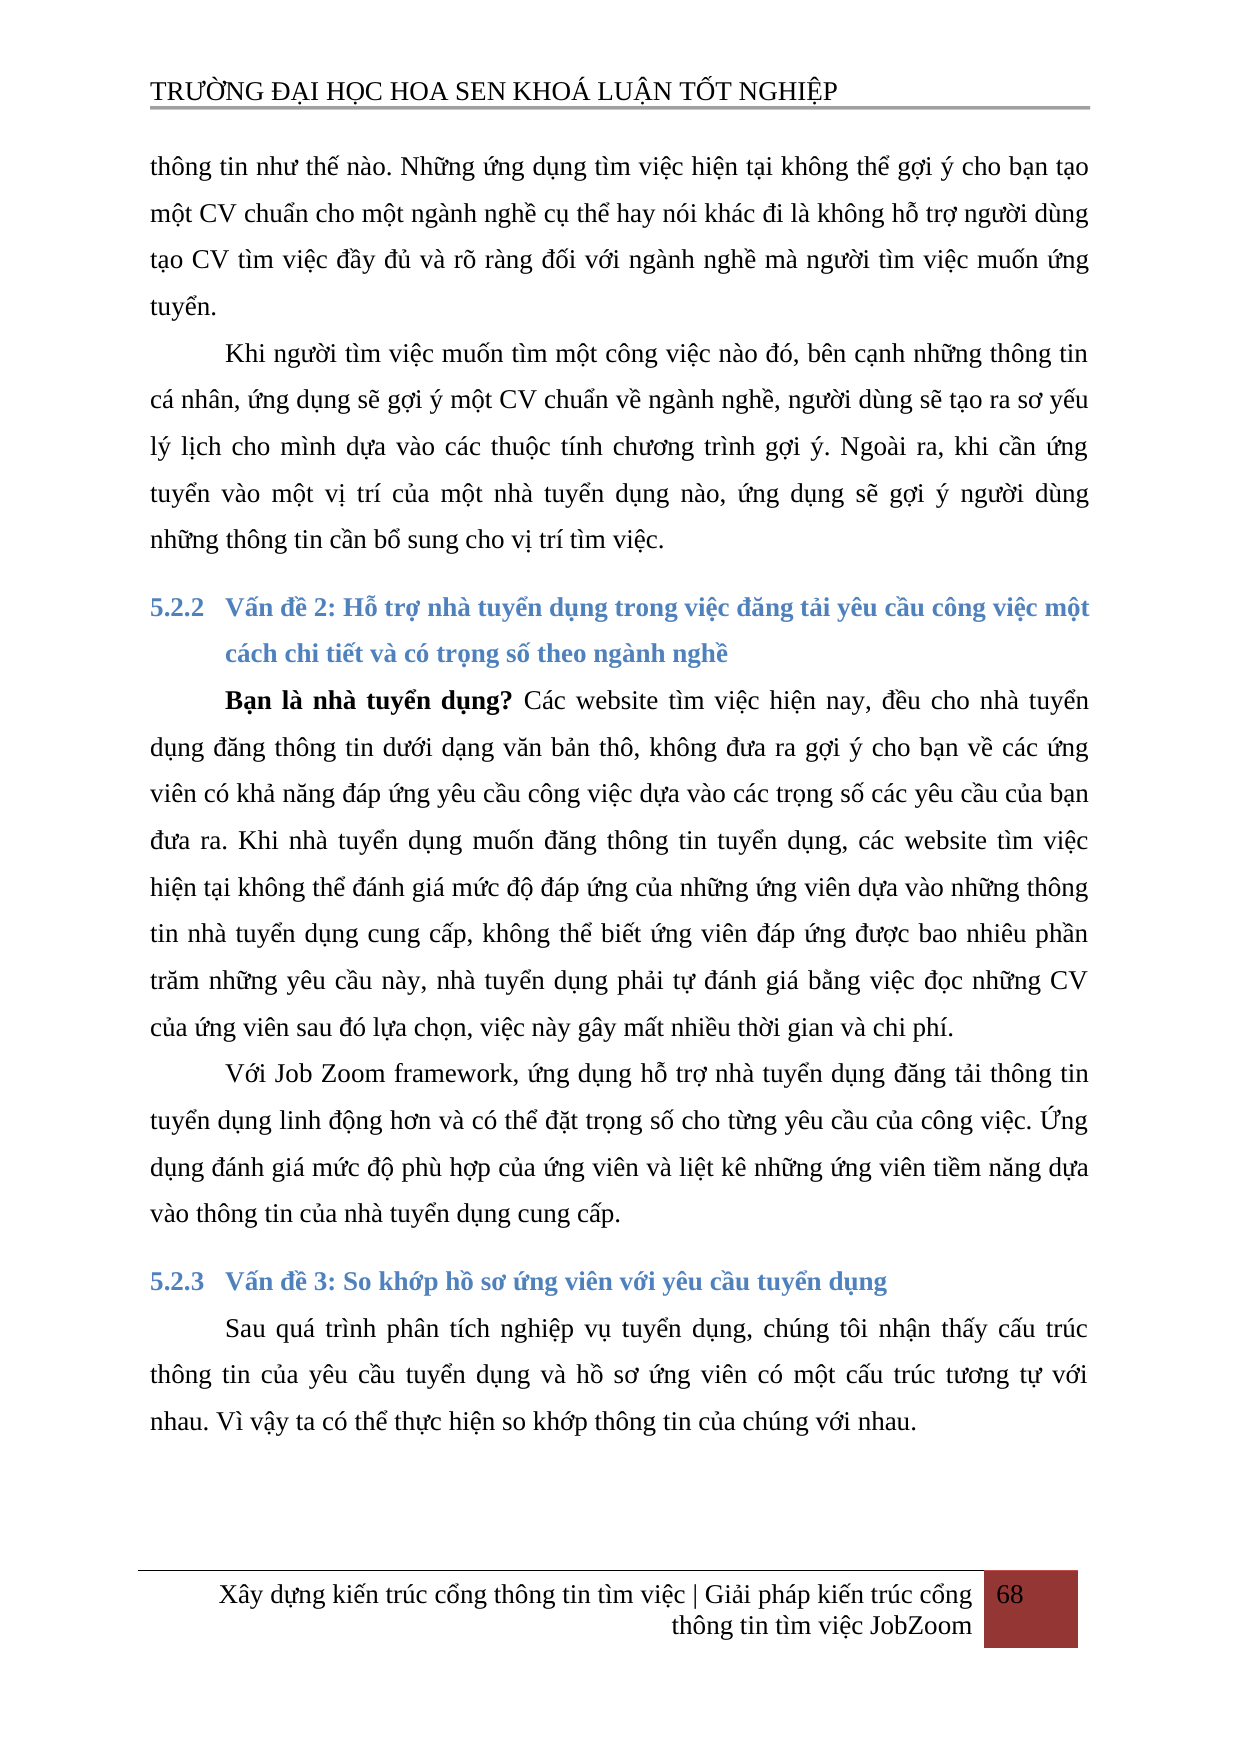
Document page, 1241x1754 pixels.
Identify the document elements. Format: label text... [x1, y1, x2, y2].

subtitle Vấn đề 2: Hỗ trợ nhà tuyển dụng trong việc đăng tải yêu cầu công việc một cách chi tiết và có trọng số theo ngành nghề [150, 591, 1090, 669]
list Với Job Zoom framework, ứng dụng hỗ trợ nhà tuyển dụng đăng tải thông tin tuyển dụng linh động hơn và có thể đặt trọng số cho từng yêu cầu của công việc. Ứng dụng đánh giá mức độ phù hợp của ứng viên và liệt kê những ứng viên tiềm năng dựa vào thông tin của nhà tuyển dụng cung cấp. [150, 1057, 1090, 1229]
list Khi người tìm việc muốn tìm một công việc nào đó, bên cạnh những thông tin cá nhân, ứng dụng sẽ gợi ý một CV chuẩn về ngành nghề, người dùng sẽ tạo ra sơ yếu lý lịch cho mình dựa vào các thuộc tính chương trình gợi ý. Ngoài ra, khi cần ứng tuyển vào một vị trí của một nhà tuyển dụng nào, ứng dụng sẽ gợi ý người dùng những thông tin cần bổ sung cho vị trí tìm việc. [150, 337, 1090, 554]
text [150, 150, 1090, 321]
subtitle Vấn đề 3: So khớp hồ sơ ứng viên với yêu cầu tuyển dụng [150, 1265, 1090, 1296]
list Bạn là nhà tuyển dụng? Các website tìm việc hiện nay, đều cho nhà tuyển dụng đăng thông tin dưới dạng văn bản thô, không đưa ra gợi ý cho bạn về các ứng viên có khả năng đáp ứng yêu cầu công việc dựa vào các trọng số các yêu cầu của bạn đưa ra. Khi nhà tuyển dụng muốn đăng thông tin tuyển dụng, các website tìm việc hiện tại không thể đánh giá mức độ đáp ứng của những ứng viên dựa vào những thông tin nhà tuyển dụng cung cấp, không thể biết ứng viên đáp ứng được bao nhiêu phần trăm những yêu cầu này, nhà tuyển dụng phải tự đánh giá bằng việc đọc những CV của ứng viên sau đó lựa chọn, việc này gây mất nhiều thời gian và chi phí. [150, 684, 1090, 1042]
text Sau quá trình phân tích nghiệp vụ tuyển dụng, chúng tôi nhận thấy cấu trúc thông tin của yêu cầu tuyển dụng và hồ sơ ứng viên có một cấu trúc tương tự với nhau. Vì vậy ta có thể thực hiện so khớp thông tin của chúng với nhau. [150, 1312, 1090, 1436]
